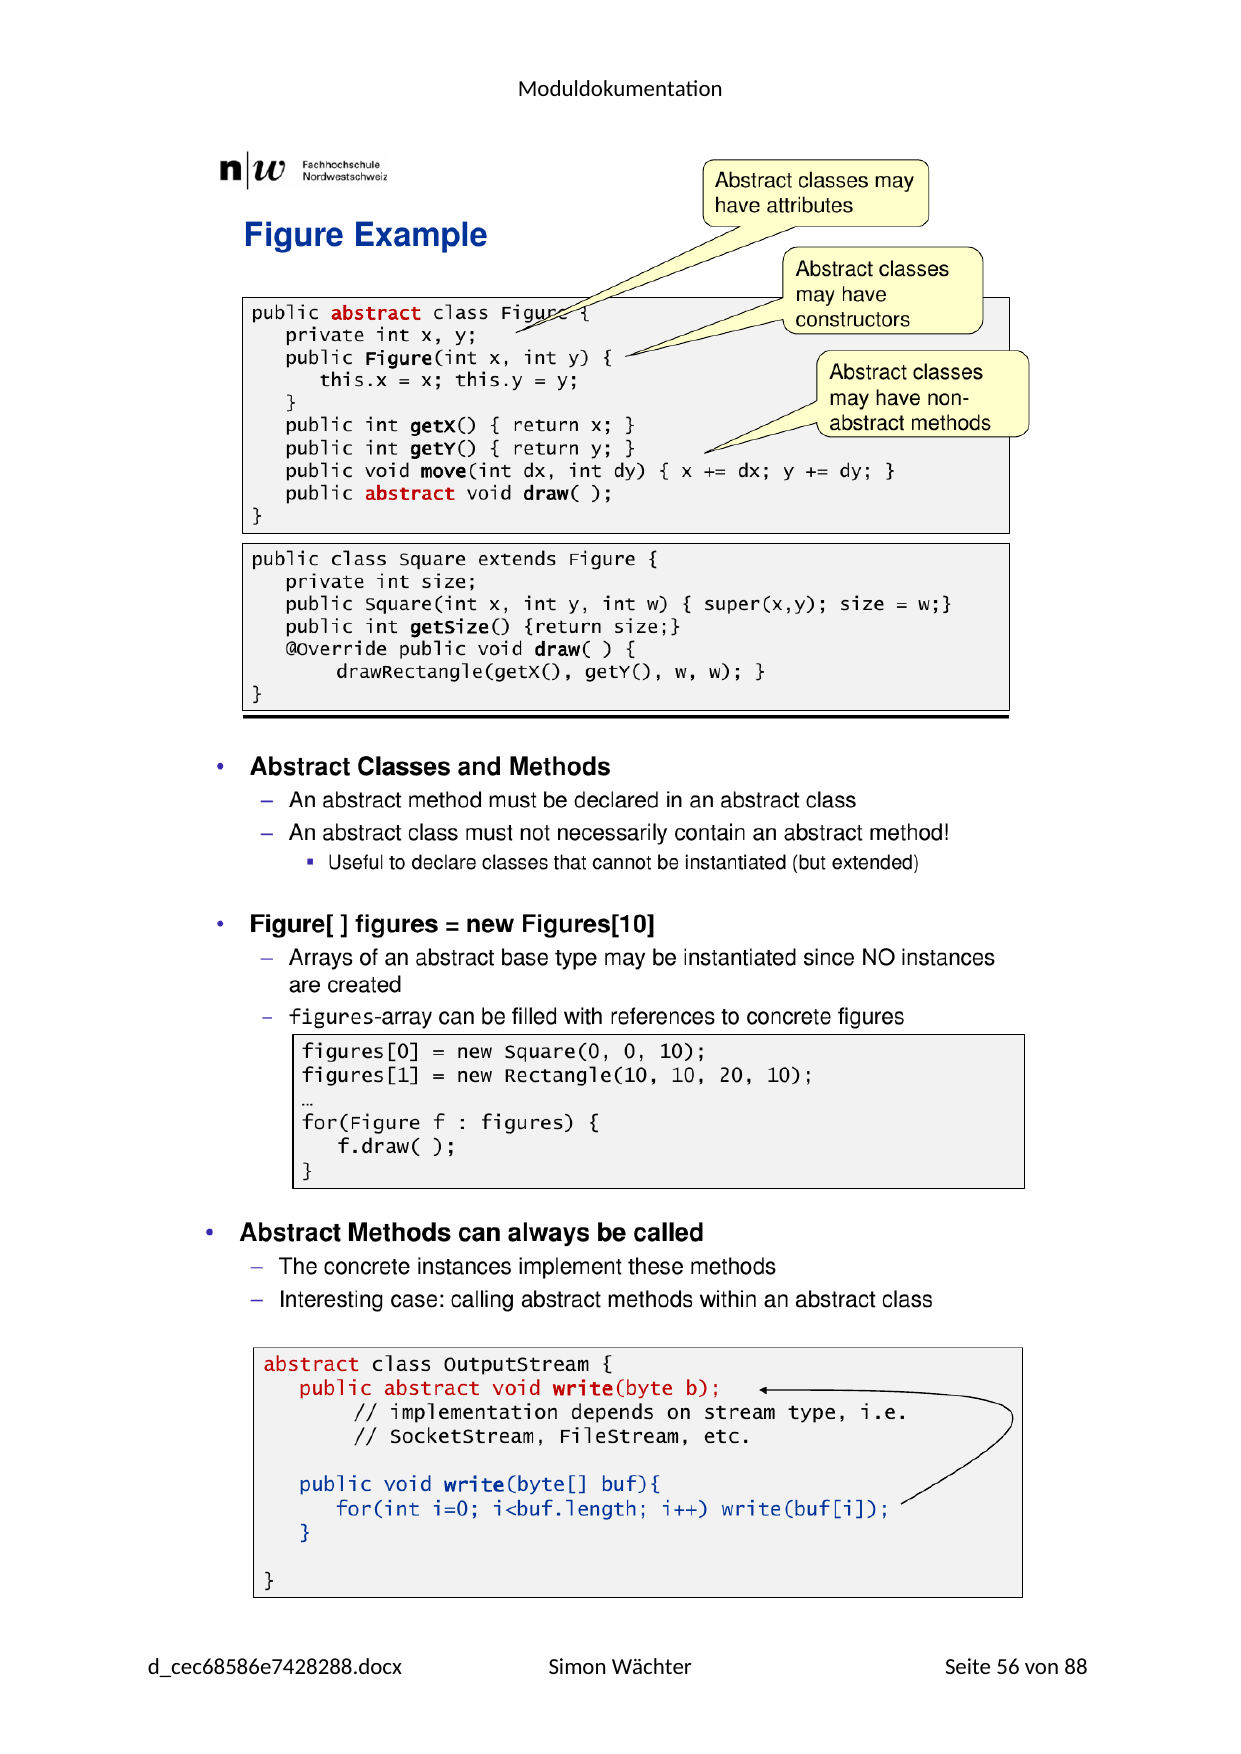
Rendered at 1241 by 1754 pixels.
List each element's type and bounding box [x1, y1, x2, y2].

picture [197, 1211, 1043, 1612]
picture [200, 741, 1040, 1193]
picture [207, 147, 1033, 723]
